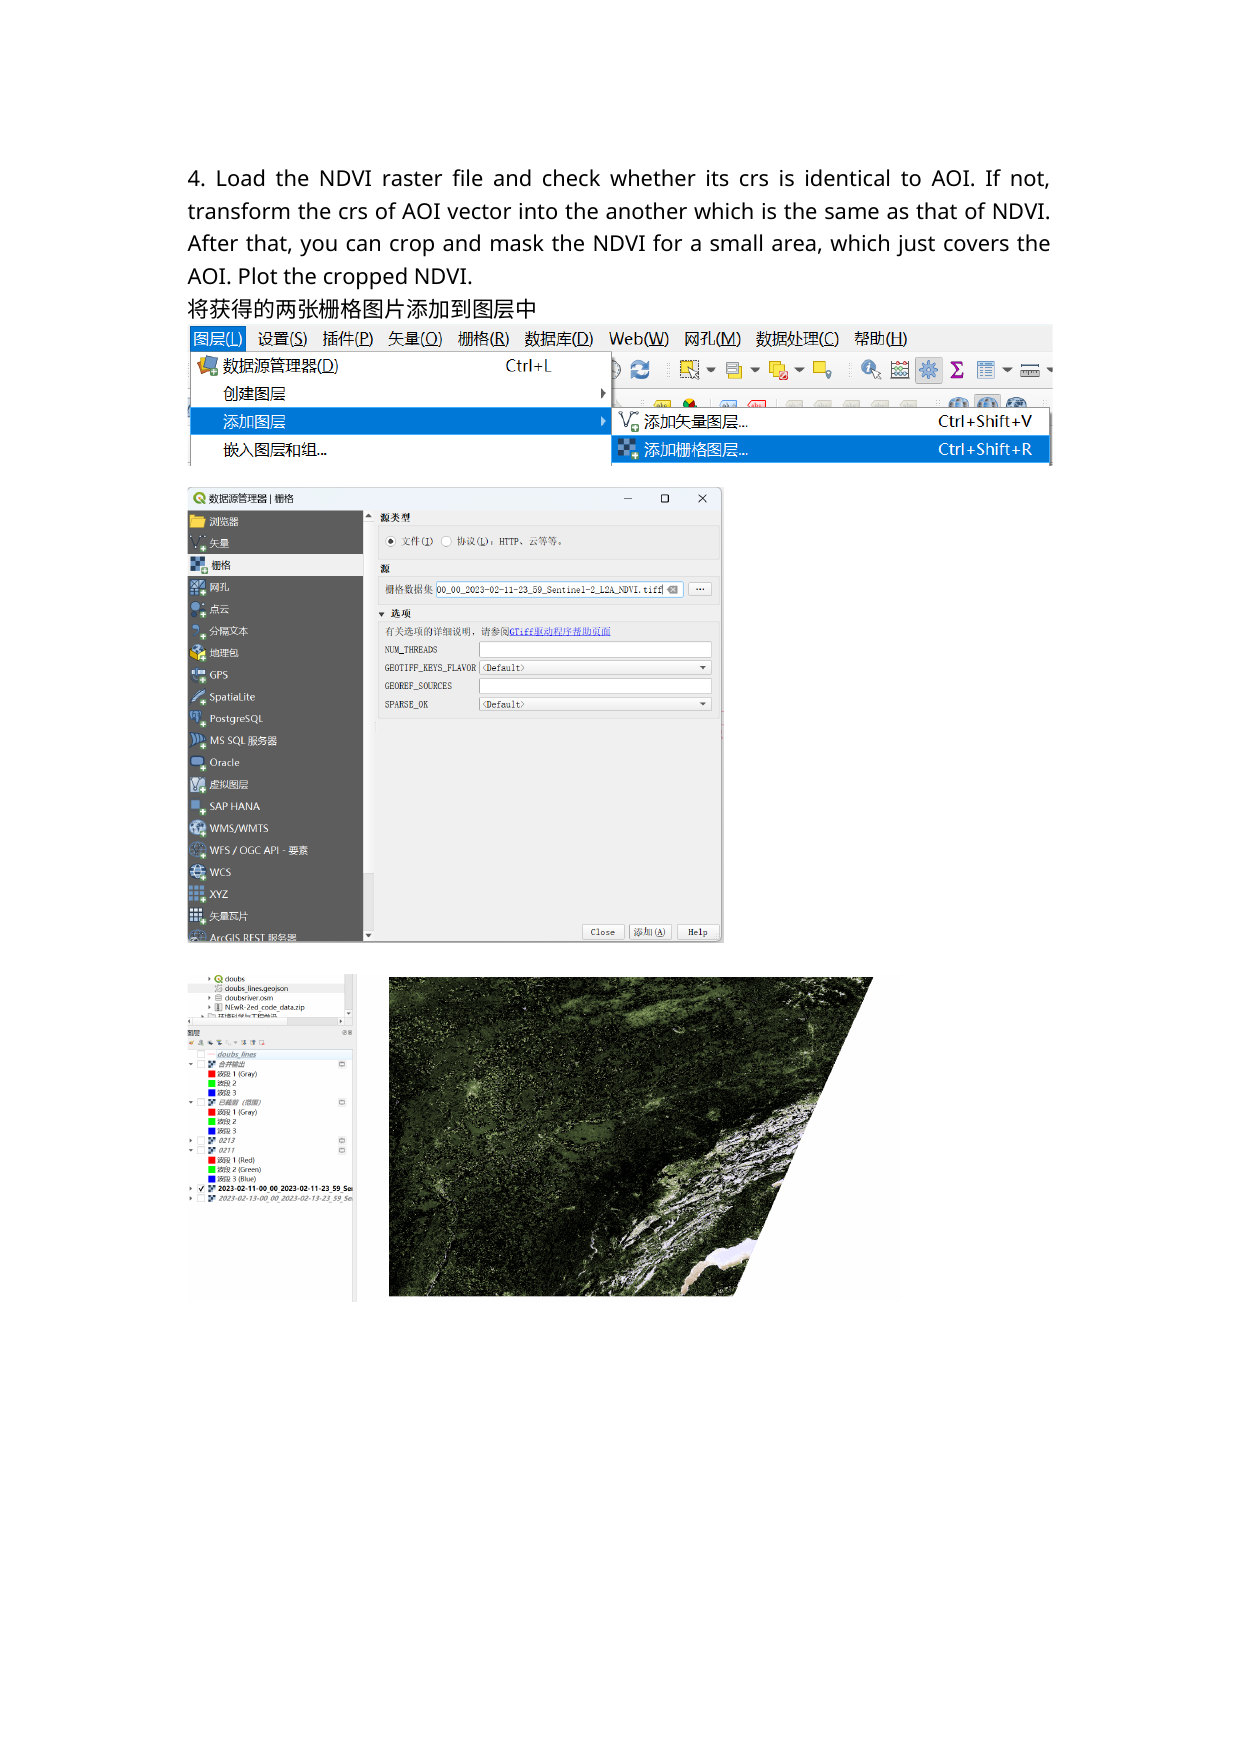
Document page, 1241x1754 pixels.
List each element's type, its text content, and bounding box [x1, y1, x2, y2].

text 将获得的两张栅格图片添加到图层中 [187, 292, 1053, 324]
picture [187, 324, 1053, 466]
picture [187, 487, 724, 943]
picture [187, 974, 902, 1302]
text 4. Load the NDVI raster file and check whether its crs is identical to AOI. If not, transform the crs of AOI vector into the another which is the same as that of NDVI. After that, you can crop and mask the NDVI for a small area, which just covers the AOI. Plot the cropped NDVI. [187, 162, 1053, 292]
